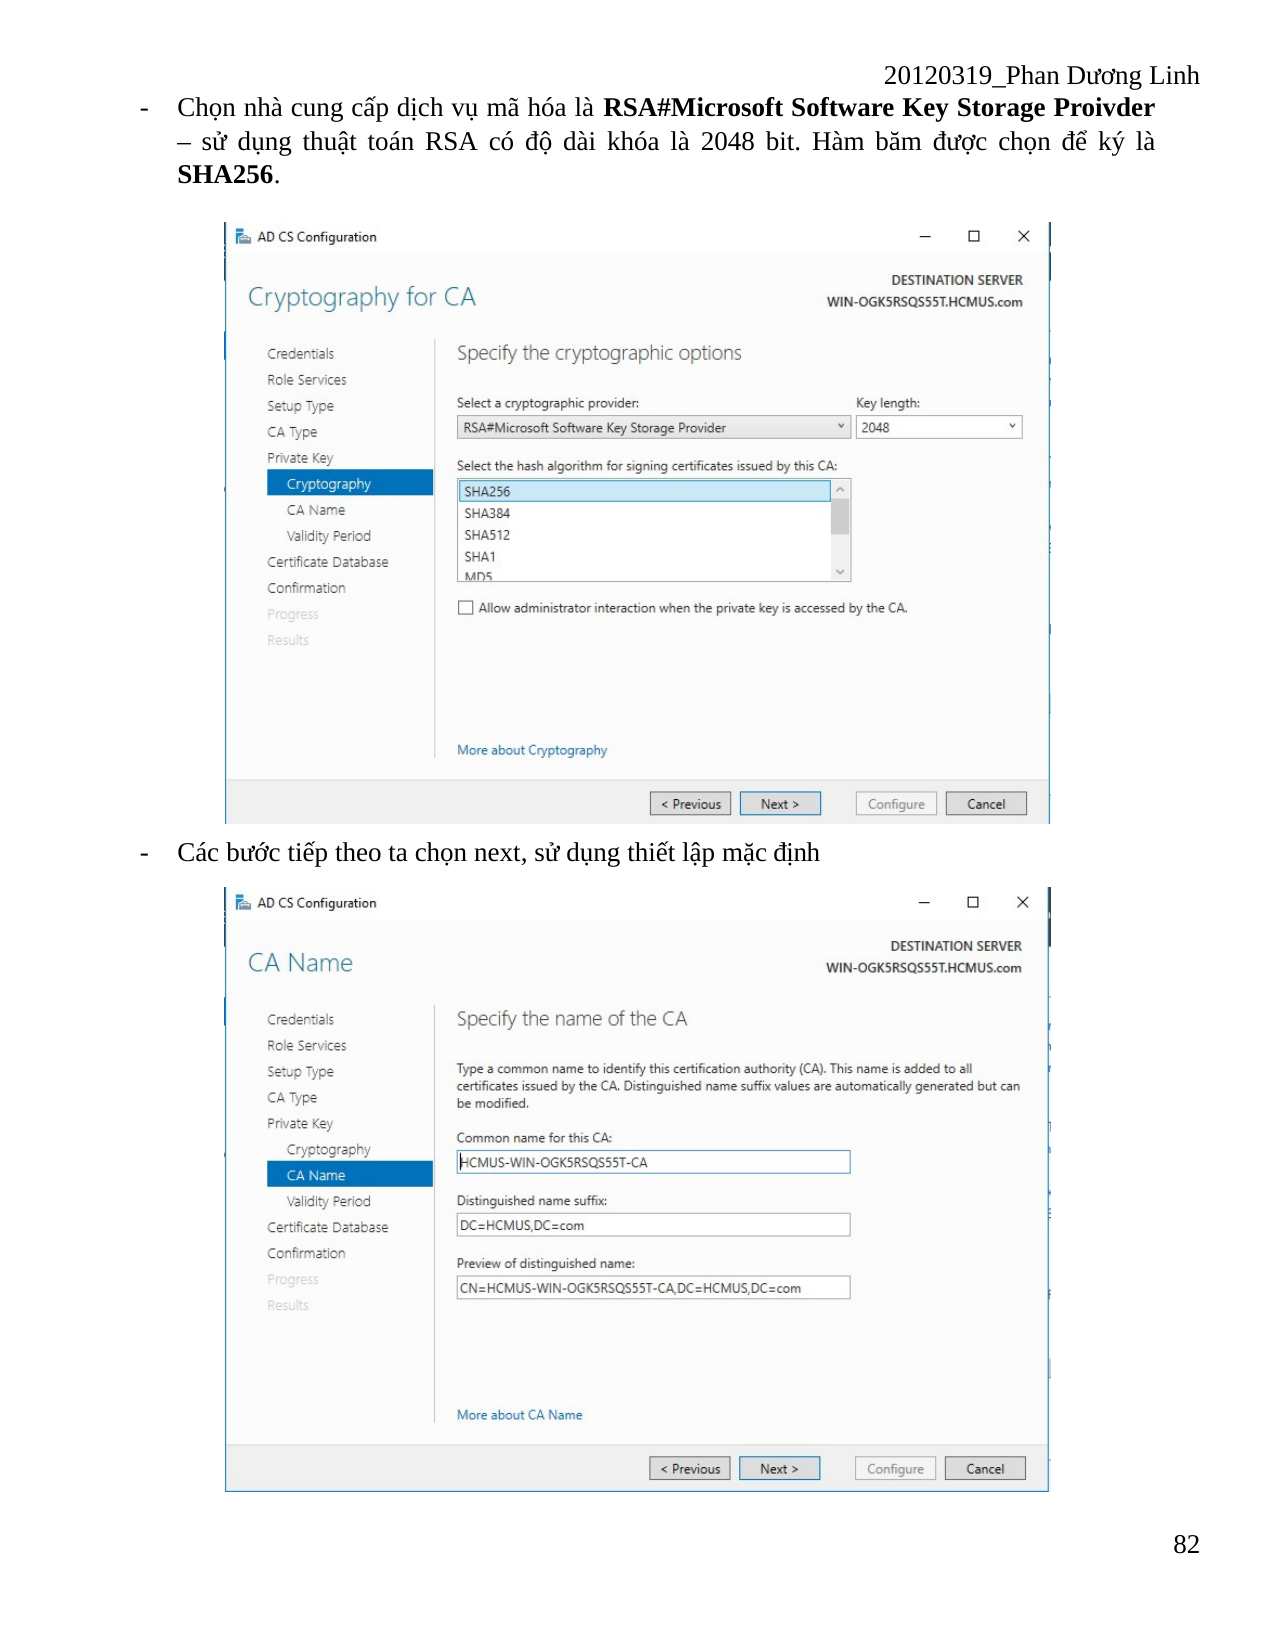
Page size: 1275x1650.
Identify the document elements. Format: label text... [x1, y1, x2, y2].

picture [224, 887, 1051, 1492]
picture [224, 222, 1051, 824]
list Chọn nhà cung cấp dịch vụ mã hóa là RSA#Microsoft Software Key Storage Proivder – sử dụng thuật toán RSA có độ dài khóa là 2048 bit. Hàm băm được chọn để ký là SHA256. [139, 91, 1156, 189]
